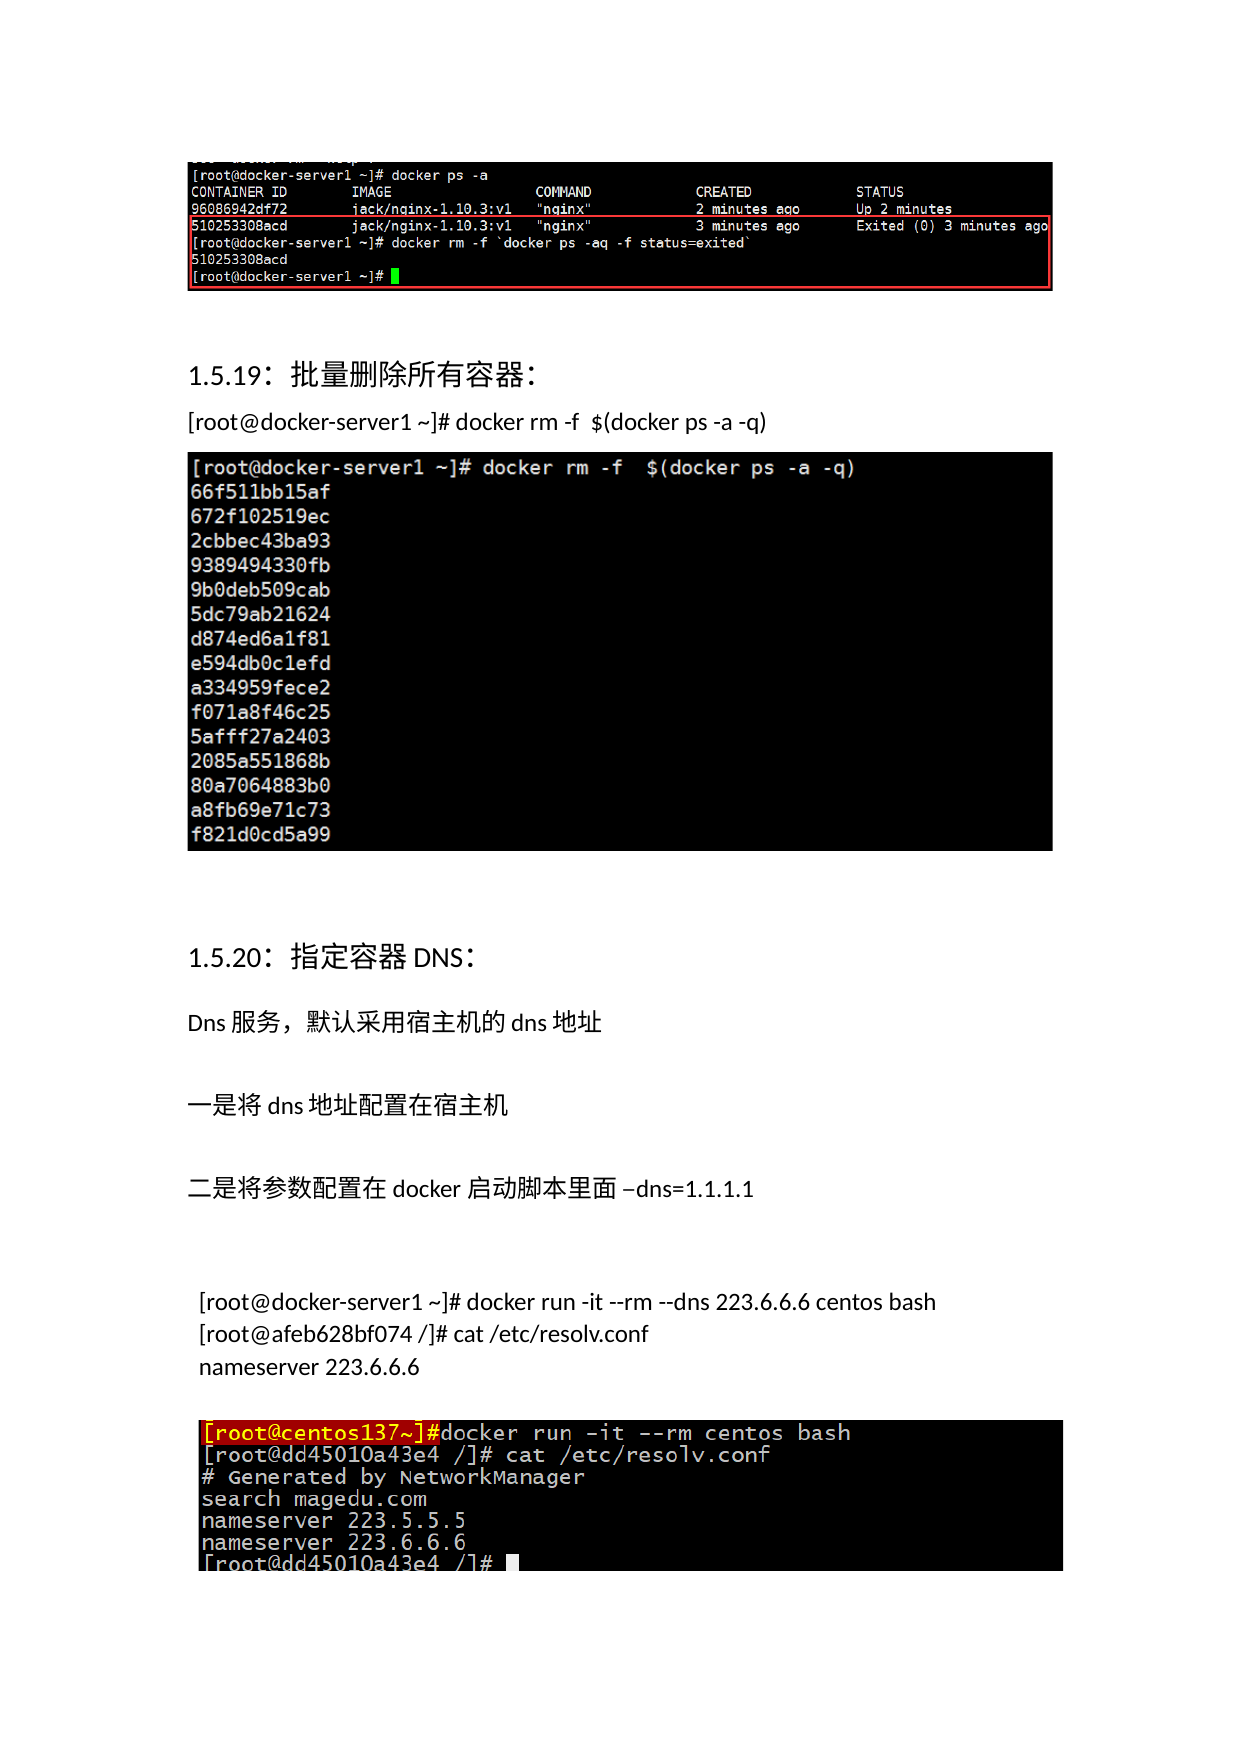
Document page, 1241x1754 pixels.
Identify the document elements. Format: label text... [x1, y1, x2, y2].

picture [198, 1420, 1064, 1571]
text nameserver 223.6.6.6 [187, 1350, 1053, 1382]
text [root@docker-server1 ~]# docker run -it --rm --dns 223.6.6.6 centos bash [187, 1285, 1053, 1317]
text [root@docker-server1 ~]# docker rm -f $(docker ps -a -q) [187, 405, 1053, 437]
picture [187, 452, 1053, 851]
subtitle 1.5.19：批量删除所有容器： [187, 340, 1053, 405]
text [root@afeb628bf074 /]# cat /etc/resolv.conf [187, 1317, 1053, 1350]
text 二是将参数配置在docker 启动脚本里面 –dns=1.1.1.1 [187, 1154, 1053, 1219]
picture [187, 162, 1053, 291]
subtitle 1.5.20：指定容器DNS： [187, 923, 1053, 988]
text Dns服务，默认采用宿主机的dns 地址 [187, 988, 1053, 1053]
text 一是将dns地址配置在宿主机 [187, 1071, 1053, 1136]
